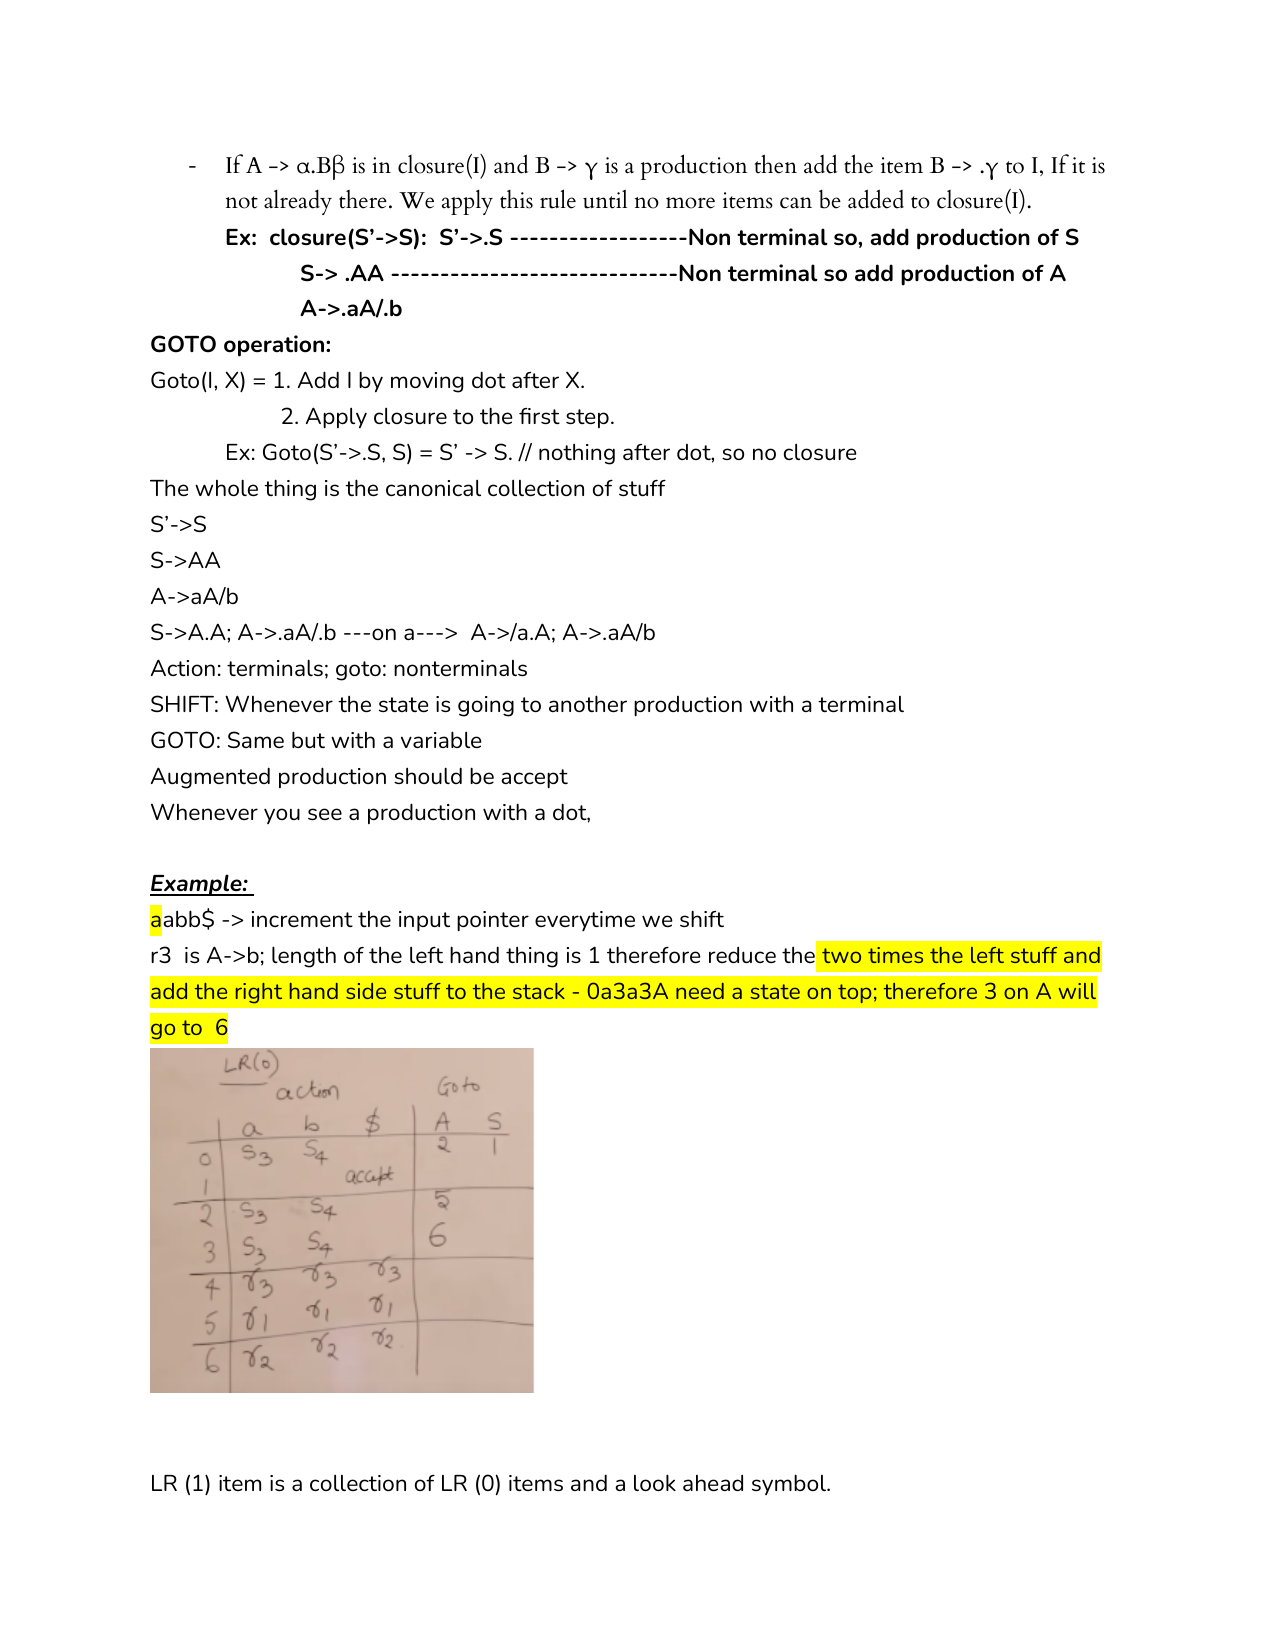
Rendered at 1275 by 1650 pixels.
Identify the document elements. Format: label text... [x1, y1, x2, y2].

text A->.aA/.b [150, 294, 1125, 325]
text S->AA [150, 545, 1125, 576]
text S’->S [150, 509, 1125, 541]
text aabb$ -> increment the input pointer everytime we shift [150, 904, 1125, 936]
list If A -> α.Bβ is in closure(I) and B -> γ is a production then add the item B -> .γ to I, If it is not already there. We apply this rule until no more items can be added to closure(I). [187, 150, 1125, 217]
text S-> .AA -----------------------------Non terminal so add production of A [150, 258, 1125, 289]
text GOTO: Same but with a variable [150, 725, 1125, 756]
text Goto(I, X) = 1. Add I by moving dot after X. [150, 366, 1125, 397]
text Example: [150, 869, 1125, 900]
text 2. Apply closure to the first step. [150, 401, 1125, 433]
text r3 is A->b; length of the left hand thing is 1 therefore reduce the two times the left stuff and add the right hand side stuff to the stack - 0a3a3A need a state on top; therefore 3 on A will go to 6 [150, 941, 1125, 1044]
text Action: terminals; goto: nonterminals [150, 653, 1125, 684]
text SHIFT: Whenever the state is going to another production with a terminal [150, 689, 1125, 720]
text Ex: closure(S’->S): S’->.S ------------------Non terminal so, add production of S [150, 222, 1125, 253]
text S->A.A; A->.aA/.b ---on a---> A->/a.A; A->.aA/b [150, 617, 1125, 648]
text The whole thing is the canonical collection of stuff [150, 473, 1125, 504]
text Ex: Goto(S’->.S, S) = S’ -> S. // nothing after dot, so no closure [150, 437, 1125, 469]
text LR (1) item is a collection of LR (0) items and a look ahead symbol. [150, 1469, 1125, 1500]
text A->aA/b [150, 581, 1125, 612]
text Augmented production should be accept [150, 761, 1125, 792]
picture [150, 1048, 535, 1393]
text GOTO operation: [150, 329, 1125, 361]
text Whenever you see a production with a dot, [150, 797, 1125, 828]
